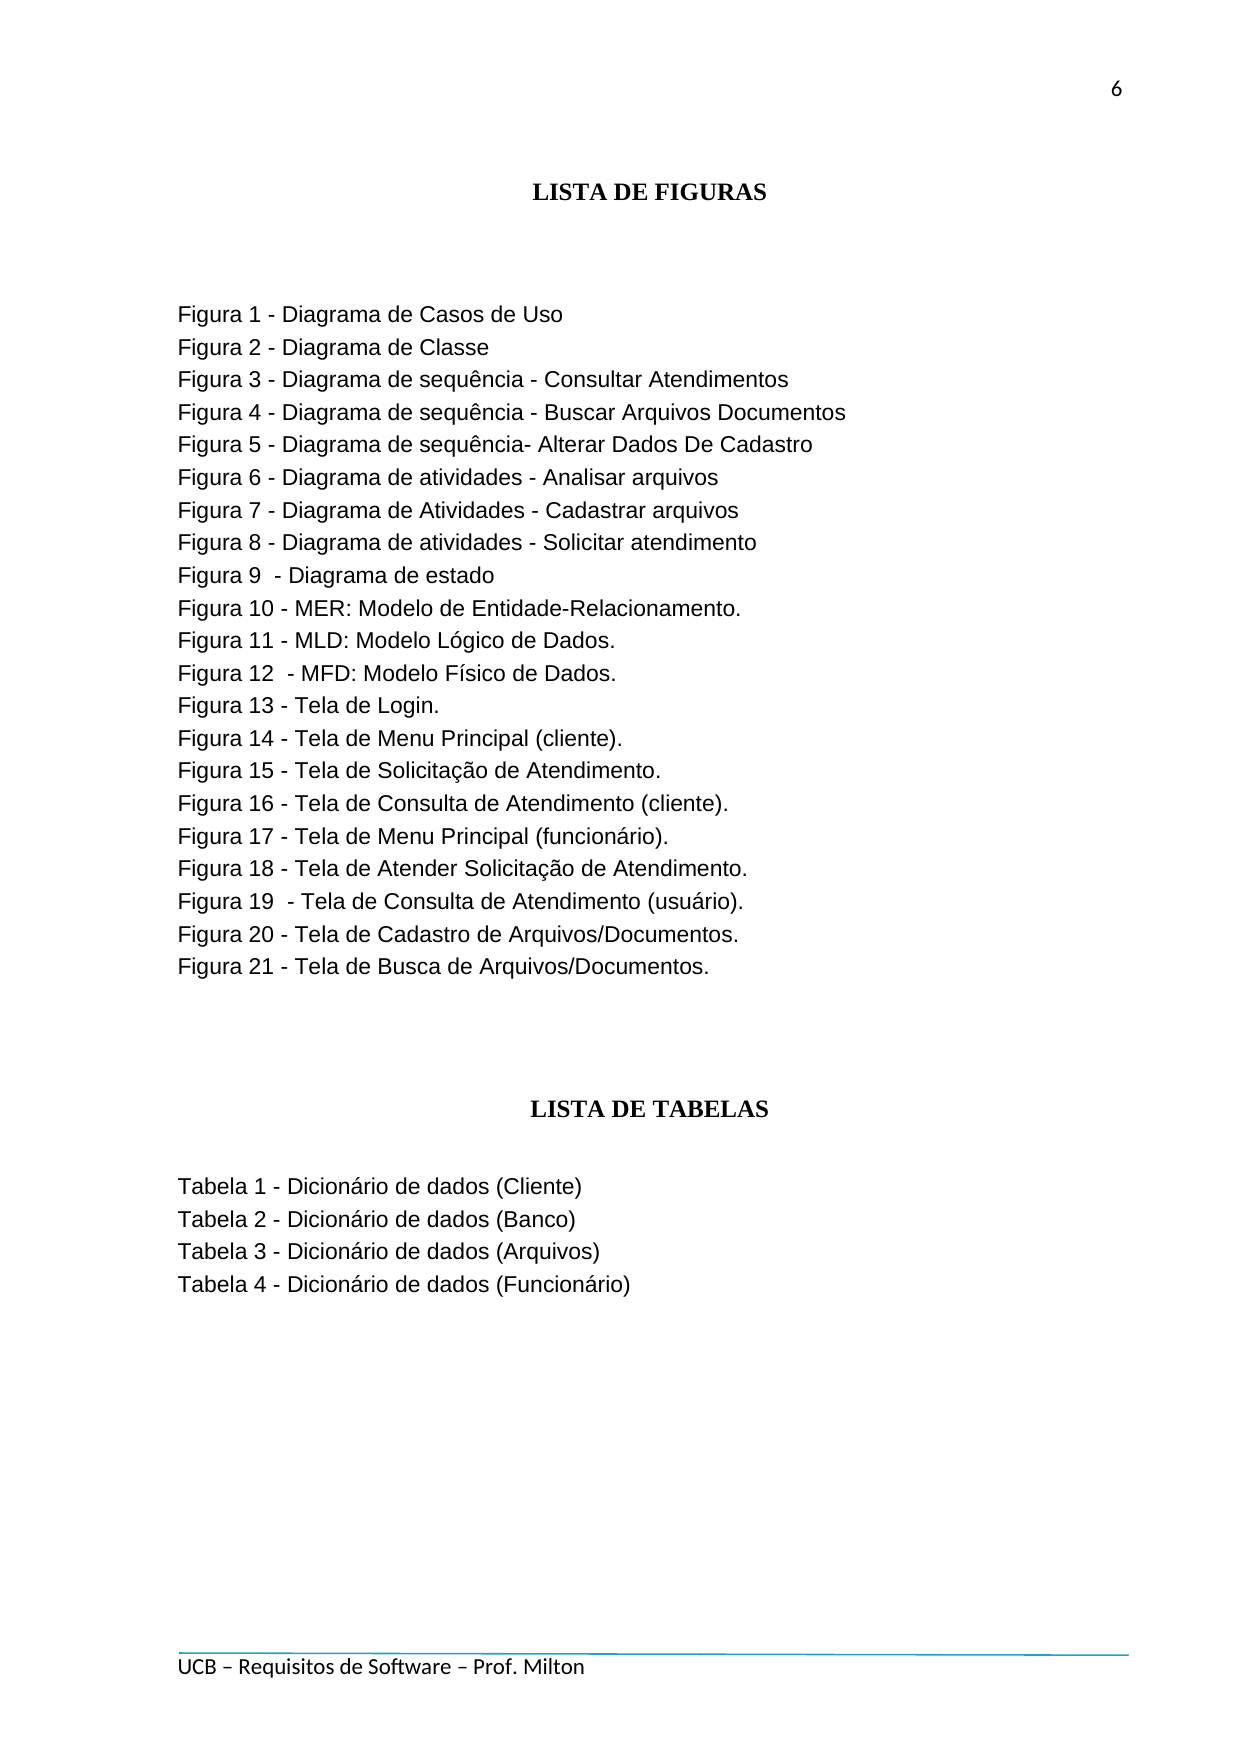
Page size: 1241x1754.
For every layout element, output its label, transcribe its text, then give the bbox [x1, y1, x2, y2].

text LISTA DE FIGURAS [177, 177, 1122, 206]
text LISTA DE TABELAS [177, 1094, 1122, 1123]
